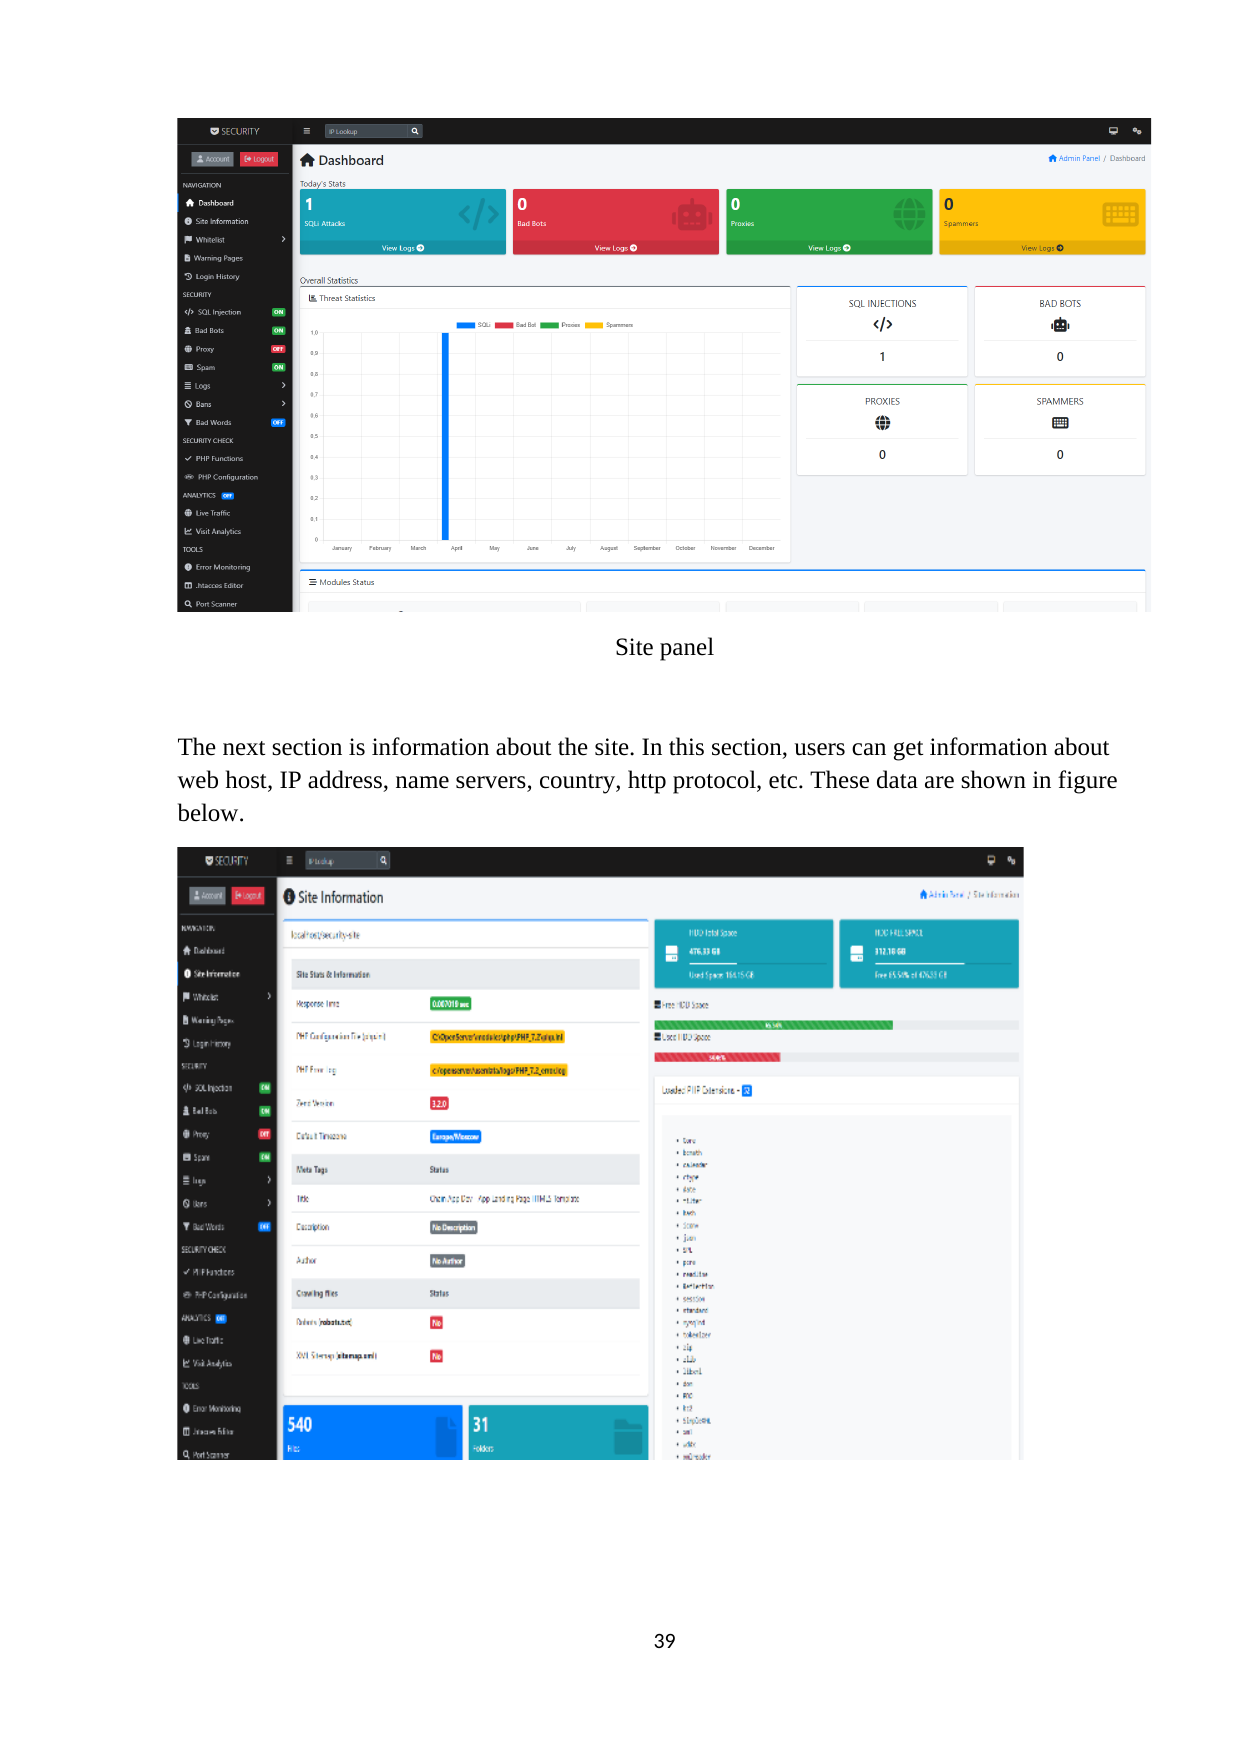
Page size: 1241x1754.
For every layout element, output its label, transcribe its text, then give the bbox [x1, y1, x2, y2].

text Site panel [177, 632, 1152, 661]
text The next section is information about the site. In this section, users can get information about web host, IP address, name servers, country, http protocol, etc. These data are shown in figure below. [177, 732, 1152, 827]
picture [177, 118, 1152, 612]
picture [177, 847, 1024, 1460]
